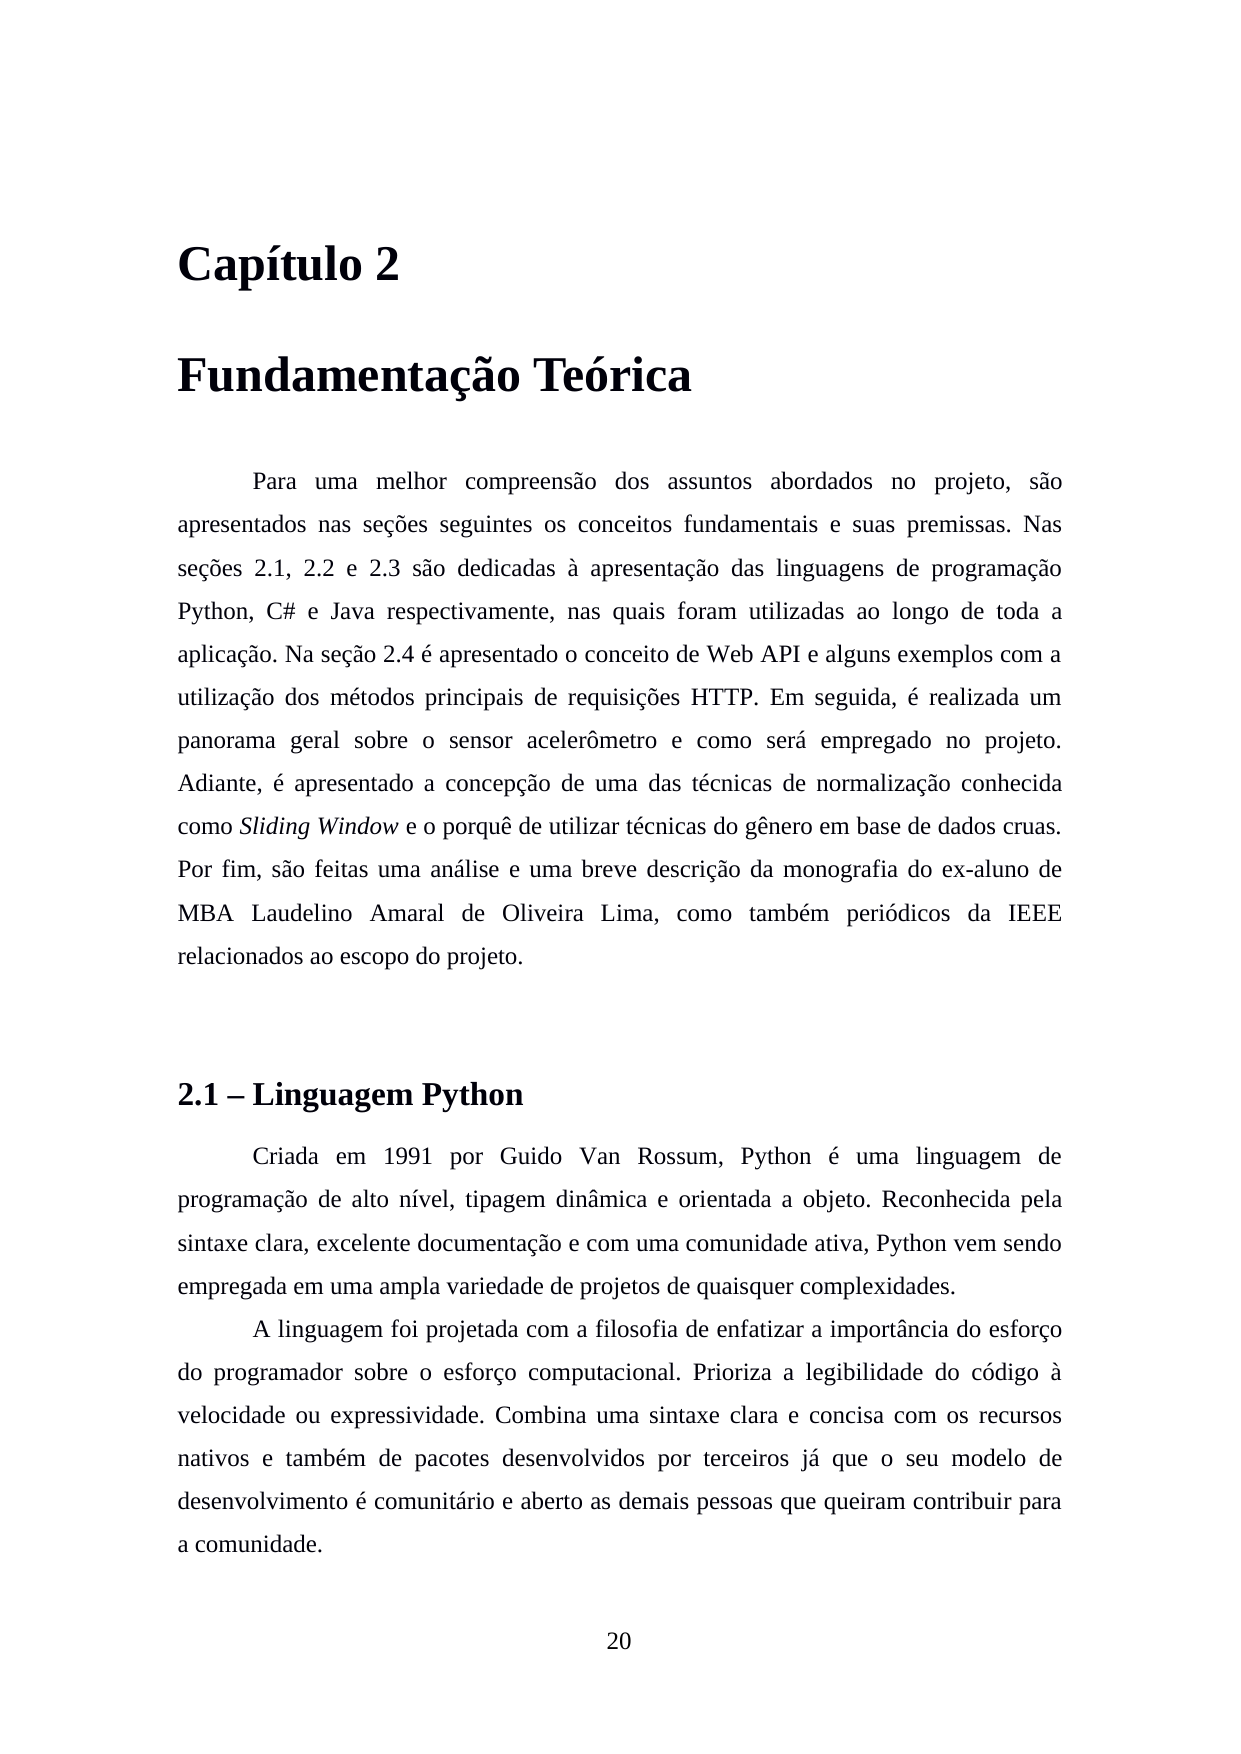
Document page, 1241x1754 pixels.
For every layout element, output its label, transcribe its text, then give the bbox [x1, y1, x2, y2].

text A linguagem foi projetada com a filosofia de enfatizar a importância do esforço do programador sobre o esforço computacional. Prioriza a legibilidade do código à velocidade ou expressividade. Combina uma sintaxe clara e concisa com os recursos nativos e também de pacotes desenvolvidos por terceiros já que o seu modelo de desenvolvimento é comunitário e aberto as demais pessoas que queiram contribuir para a comunidade. [177, 1314, 1063, 1558]
text Criada em 1991 por Guido Van Rossum, Python é uma linguagem de programação de alto nível, tipagem dinâmica e orientada a objeto. Reconhecida pela sintaxe clara, excelente documentação e com uma comunidade ativa, Python vem sendo empregada em uma ampla variedade de projetos de quaisquer complexidades. [177, 1141, 1063, 1299]
text Capítulo 2 [177, 234, 1063, 291]
subtitle Fundamentação Teórica [177, 345, 1063, 403]
text Para uma melhor compreensão dos assuntos abordados no projeto, são apresentados nas seções seguintes os conceitos fundamentais e suas premissas. Nas seções 2.1, 2.2 e 2.3 são dedicadas à apresentação das linguagens de programação Python, C# e Java respectivamente, nas quais foram utilizadas ao longo de toda a aplicação. Na seção 2.4 é apresentado o conceito de Web API e alguns exemplos com a utilização dos métodos principais de requisições HTTP. Em seguida, é realizada um panorama geral sobre o sensor acelerômetro e como será empregado no projeto. Adiante, é apresentado a concepção de uma das técnicas de normalização conhecida como Sliding Window e o porquê de utilizar técnicas do gênero em base de dados cruas. Por fim, são feitas uma análise e uma breve descrição da monografia do ex-aluno de MBA Laudelino Amaral de Oliveira Lima, como também periódicos da IEEE relacionados ao escopo do projeto. [177, 466, 1063, 969]
text 2.1 – Linguagem Python [177, 1074, 1063, 1113]
